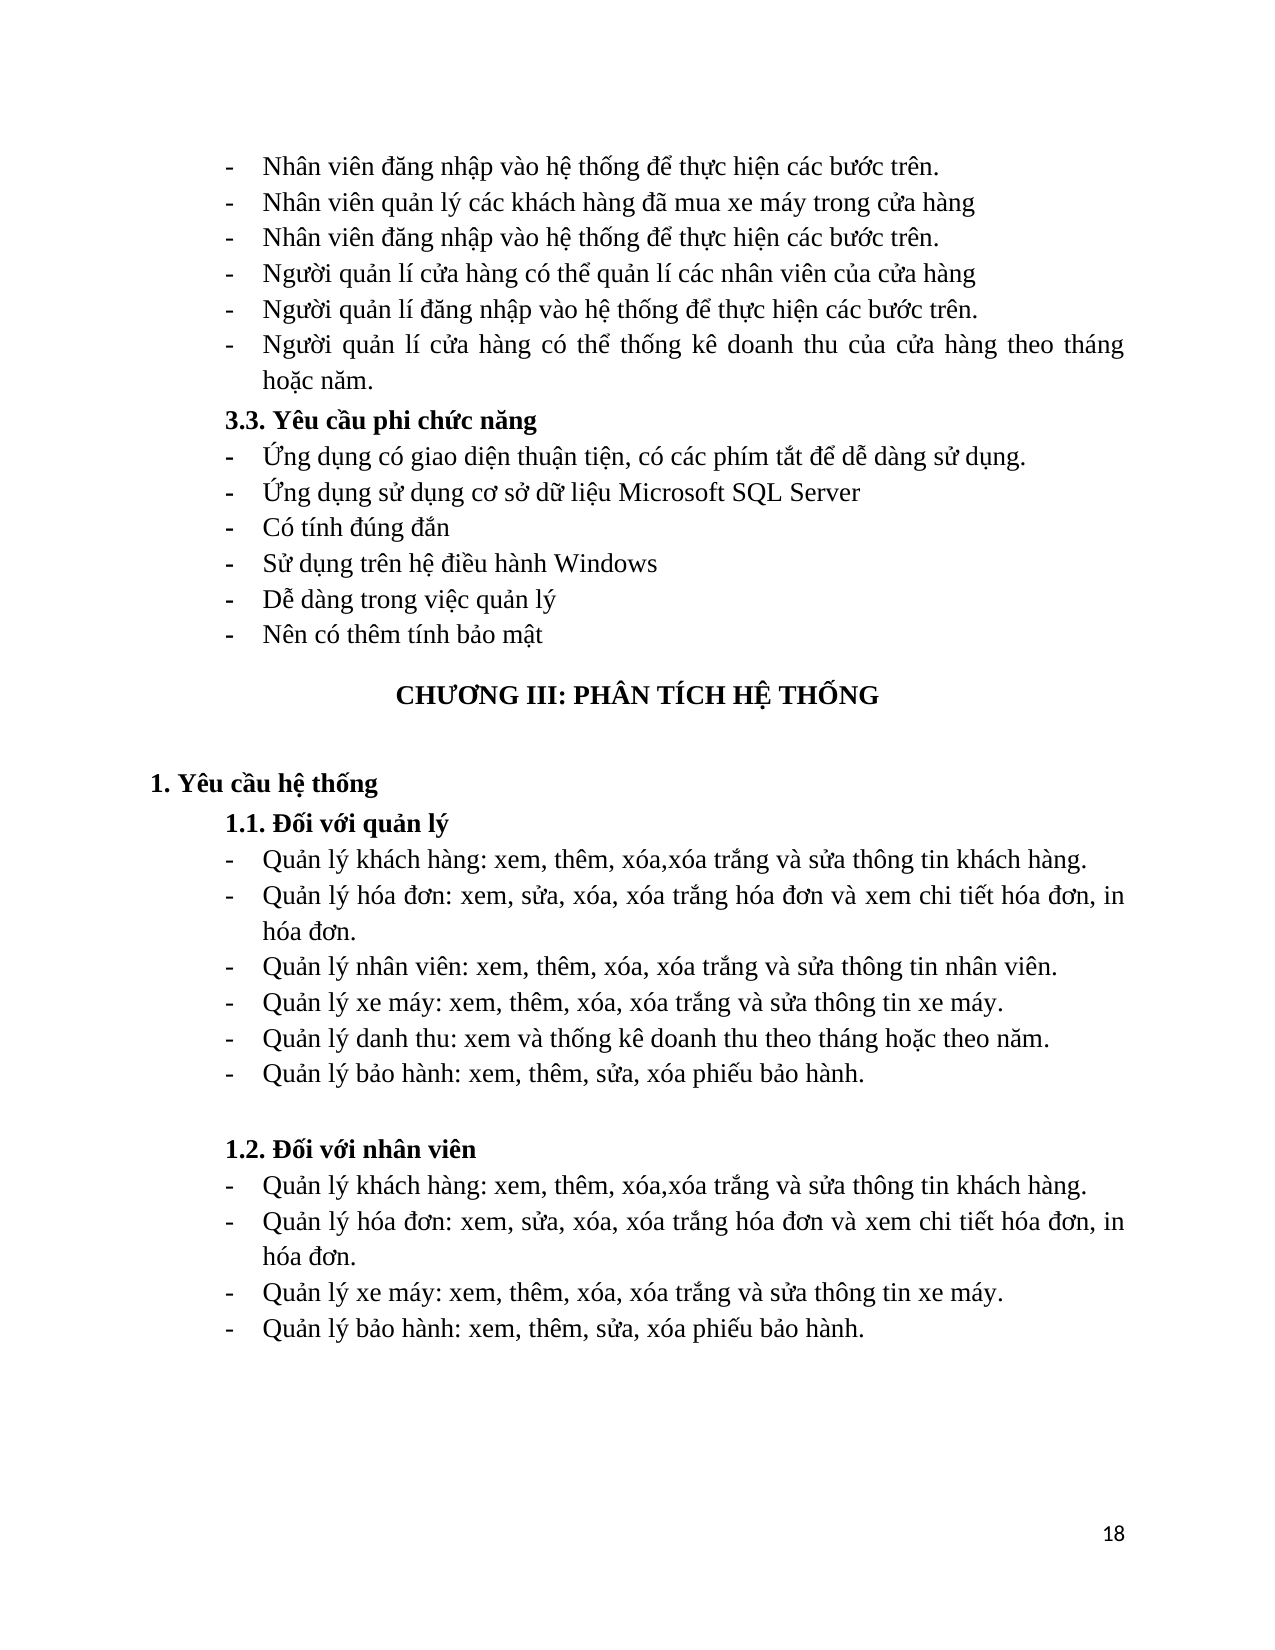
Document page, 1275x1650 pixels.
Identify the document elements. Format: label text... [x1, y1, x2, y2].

list Quản lý xe máy: xem, thêm, xóa, xóa trắng và sửa thông tin xe máy. [225, 1276, 1125, 1307]
list Quản lý bảo hành: xem, thêm, sửa, xóa phiếu bảo hành. [225, 1312, 1125, 1343]
list Quản lý xe máy: xem, thêm, xóa, xóa trắng và sửa thông tin xe máy. [225, 986, 1125, 1017]
list Quản lý khách hàng: xem, thêm, xóa,xóa trắng và sửa thông tin khách hàng. [225, 1169, 1125, 1200]
list Quản lý danh thu: xem và thống kê doanh thu theo tháng hoặc theo năm. [225, 1022, 1125, 1053]
list Quản lý bảo hành: xem, thêm, sửa, xóa phiếu bảo hành. [225, 1057, 1125, 1089]
list Ứng dụng sử dụng cơ sở dữ liệu Microsoft SQL Server [225, 476, 1125, 507]
list Người quản lí cửa hàng có thể thống kê doanh thu của cửa hàng theo tháng hoặc năm. [225, 329, 1125, 396]
subtitle 1.1. Đối với quản lý [225, 807, 1125, 838]
list Quản lý hóa đơn: xem, sửa, xóa, xóa trắng hóa đơn và xem chi tiết hóa đơn, in hóa đơn. [225, 1204, 1125, 1271]
list Nhân viên quản lý các khách hàng đã mua xe máy trong cửa hàng [225, 186, 1125, 217]
list Có tính đúng đắn [225, 511, 1125, 543]
subtitle 3.3. Yêu cầu phi chức năng [225, 404, 1125, 435]
list Sử dụng trên hệ điều hành Windows [225, 547, 1125, 578]
list Người quản lí cửa hàng có thể quản lí các nhân viên của cửa hàng [225, 257, 1125, 288]
list Nên có thêm tính bảo mật [225, 619, 1125, 650]
list Quản lý nhân viên: xem, thêm, xóa, xóa trắng và sửa thông tin nhân viên. [225, 950, 1125, 981]
list Dễ dàng trong việc quản lý [225, 583, 1125, 614]
list Người quản lí đăng nhập vào hệ thống để thực hiện các bước trên. [225, 293, 1125, 324]
subtitle 1. Yêu cầu hệ thống [150, 767, 1125, 799]
list Nhân viên đăng nhập vào hệ thống để thực hiện các bước trên. [225, 221, 1125, 253]
subtitle 1.2. Đối với nhân viên [225, 1133, 1125, 1164]
list Quản lý khách hàng: xem, thêm, xóa,xóa trắng và sửa thông tin khách hàng. [225, 843, 1125, 874]
list Quản lý hóa đơn: xem, sửa, xóa, xóa trắng hóa đơn và xem chi tiết hóa đơn, in hóa đơn. [225, 879, 1125, 946]
list Nhân viên đăng nhập vào hệ thống để thực hiện các bước trên. [225, 150, 1125, 181]
list Ứng dụng có giao diện thuận tiện, có các phím tắt để dễ dàng sử dụng. [225, 440, 1125, 471]
subtitle CHƯƠNG III: PHÂN TÍCH HỆ THỐNG [150, 679, 1125, 711]
